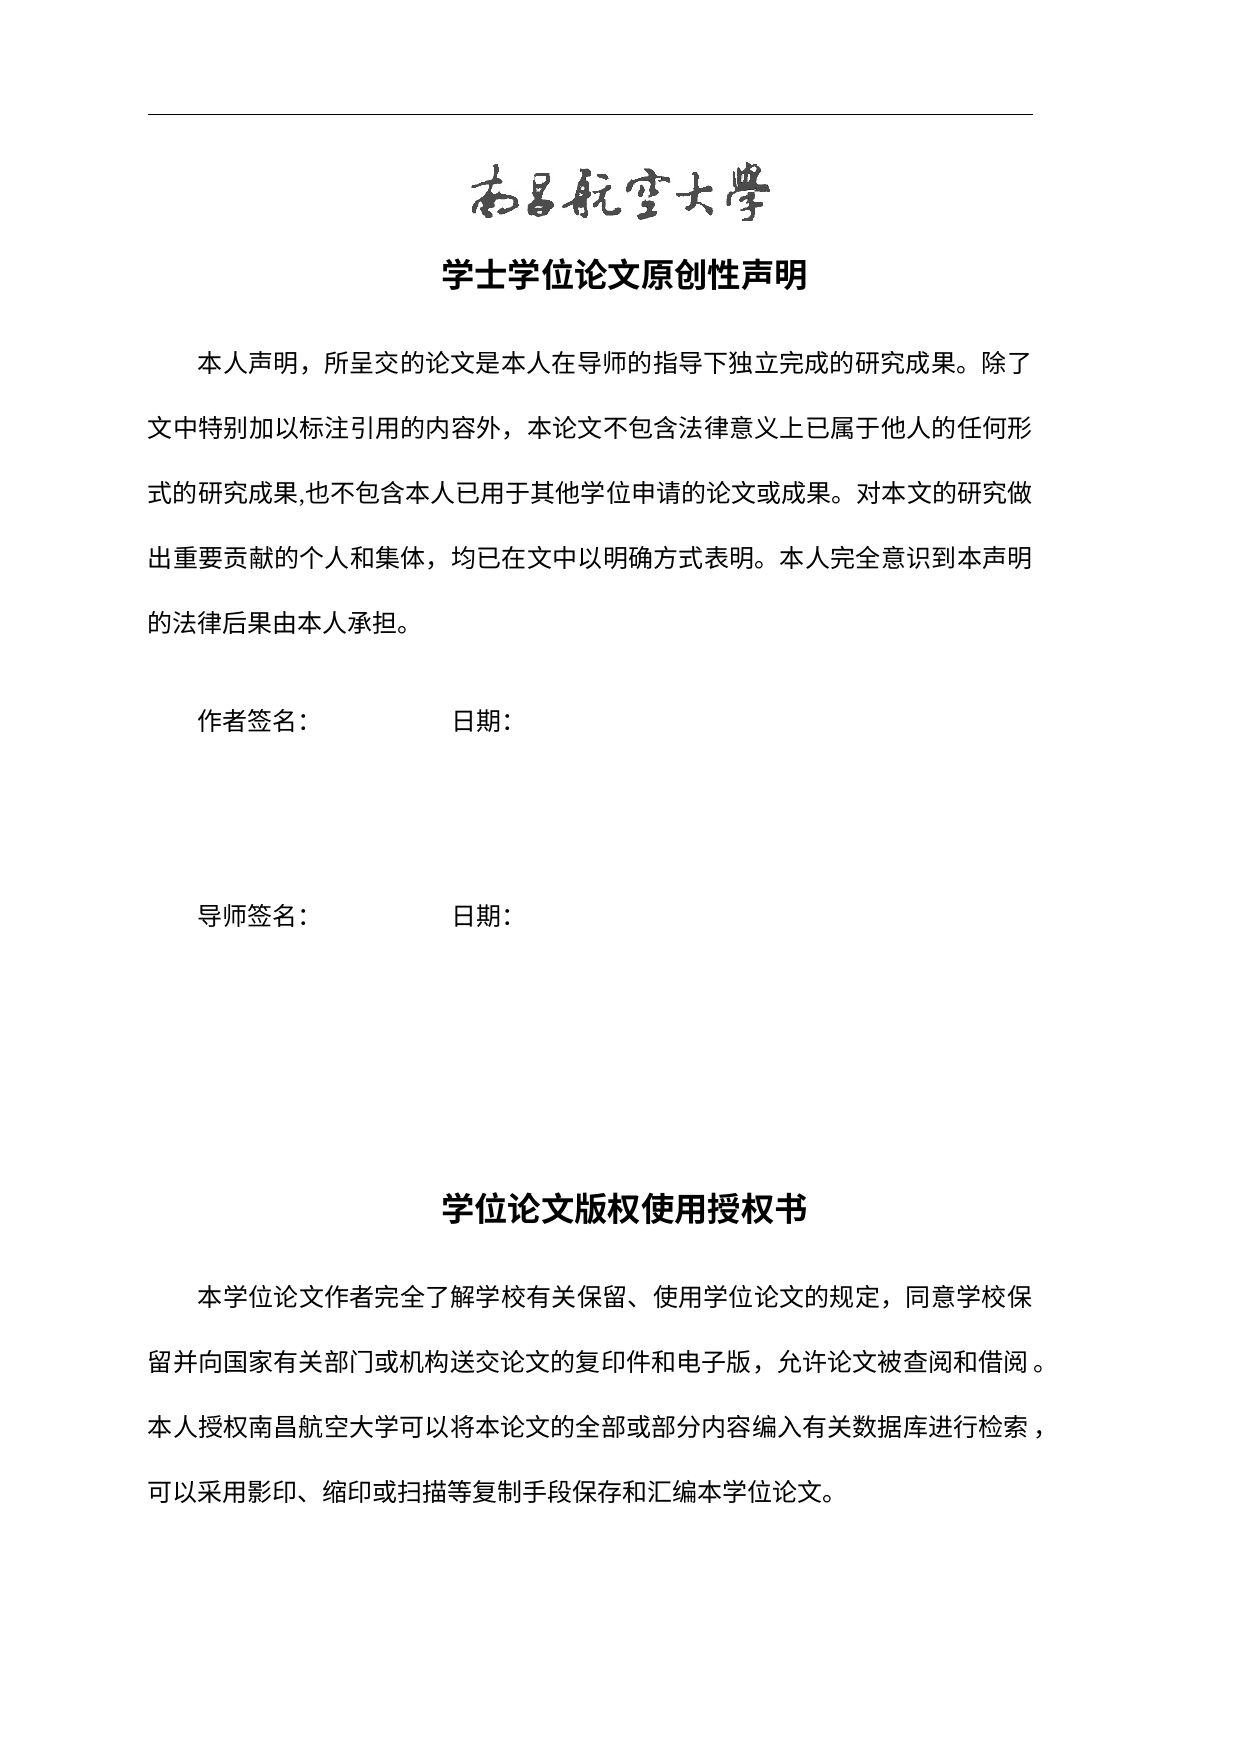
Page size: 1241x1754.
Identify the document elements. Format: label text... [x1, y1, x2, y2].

text 本学位论文作者完全了解学校有关保留、使用学位论文的规定，同意学校保留并向国家有关部门或机构送交论文的复印件和电子版，允许论文被查阅和借阅。本人授权南昌航空大学可以将本论文的全部或部分内容编入有关数据库进行检索，可以采用影印、缩印或扫描等复制手段保存和汇编本学位论文。 [148, 1263, 1033, 1523]
text 作者签名： 日期： [148, 687, 1033, 752]
text 导师签名： 日期： [148, 882, 1033, 947]
text 学位论文版权使用授权书 [148, 1174, 1033, 1239]
text 学士学位论文原创性声明 [148, 240, 1033, 305]
text 本人声明，所呈交的论文是本人在导师的指导下独立完成的研究成果。除了文中特别加以标注引用的内容外，本论文不包含法律意义上已属于他人的任何形式的研究成果,也不包含本人已用于其他学位申请的论文或成果。对本文的研究做出重要贡献的个人和集体，均已在文中以明确方式表明。本人完全意识到本声明的法律后果由本人承担。 [148, 329, 1033, 654]
